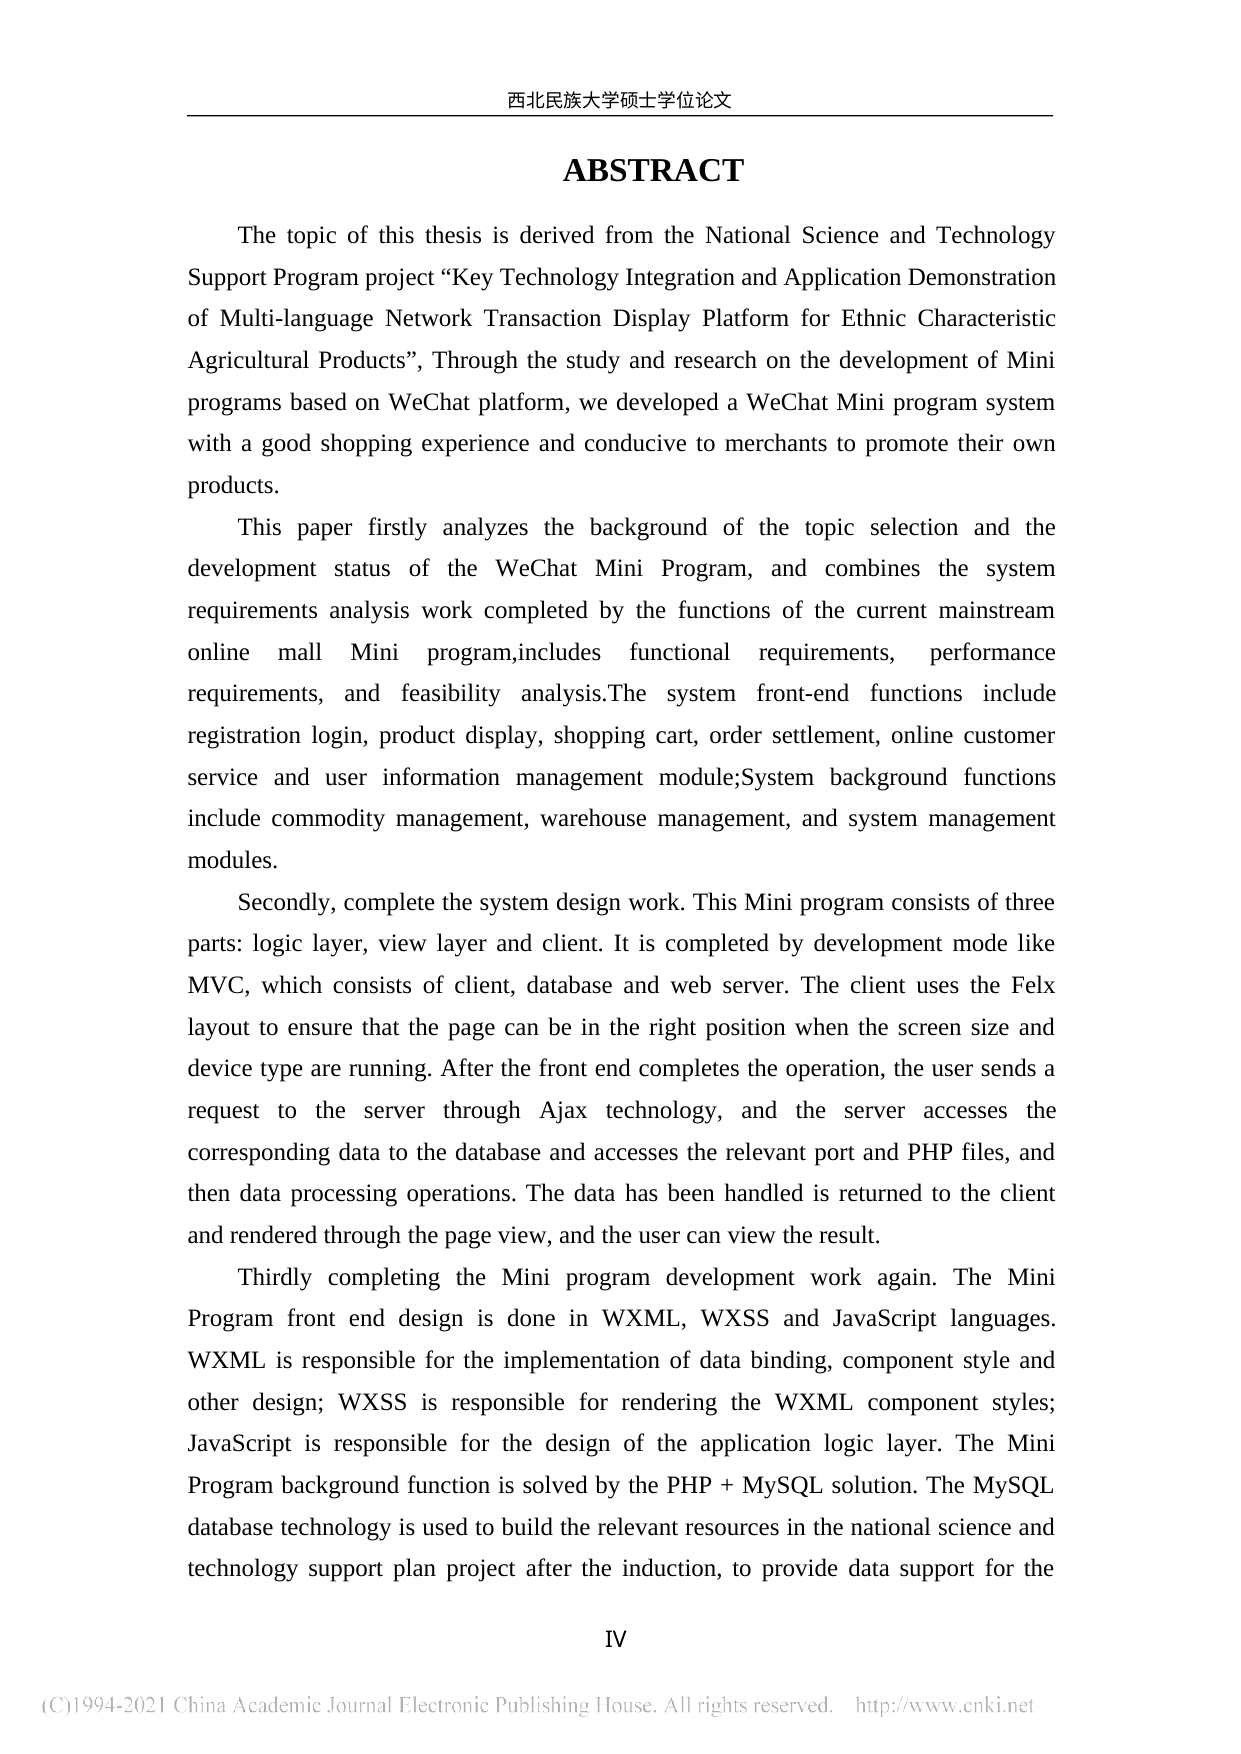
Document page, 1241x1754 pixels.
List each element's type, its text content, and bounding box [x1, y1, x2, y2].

text Thirdly completing the Mini program development work again. The Mini Program front end design is done in WXML, WXSS and JavaScript languages. WXML is responsible for the implementation of data binding, component style and other design; WXSS is responsible for rendering the WXML component styles; JavaScript is responsible for the design of the application logic layer. The Mini Program background function is solved by the PHP + MySQL solution. The MySQL database technology is used to build the relevant resources in the national science and technology support plan project after the induction, to provide data support for the [187, 1262, 1056, 1582]
text Secondly, complete the system design work. This Mini program consists of three parts: logic layer, view layer and client. It is completed by development mode like MVC, which consists of client, database and web server. The client uses the Felx layout to ensure that the page can be in the right position when the screen size and device type are running. After the front end completes the operation, the user sends a request to the server through Ajax technology, and the server accesses the corresponding data to the database and accesses the relevant port and PHP files, and then data processing operations. The data has been handled is returned to the client and rendered through the page view, and the user can view the result. [187, 887, 1056, 1249]
text The topic of this thesis is derived from the National Science and Technology Support Program project “Key Technology Integration and Application Demonstration of Multi-language Network Transaction Display Platform for Ethnic Characteristic Agricultural Products”, Through the study and research on the development of Mini programs based on WeChat platform, we developed a WeChat Mini program system with a good shopping experience and conducive to merchants to promote their own products. [187, 220, 1057, 499]
text ABSTRACT [227, 150, 1079, 188]
text This paper firstly analyzes the background of the topic selection and the development status of the WeChat Mini Program, and combines the system requirements analysis work completed by the functions of the current mainstream online mall Mini program,includes functional requirements, performance requirements, and feasibility analysis.The system front-end functions include registration login, product display, shopping cart, order settlement, online customer service and user information management module;System background functions include commodity management, warehouse management, and system management modules. [187, 512, 1056, 874]
picture [42, 1696, 832, 1717]
picture [855, 1696, 1034, 1717]
